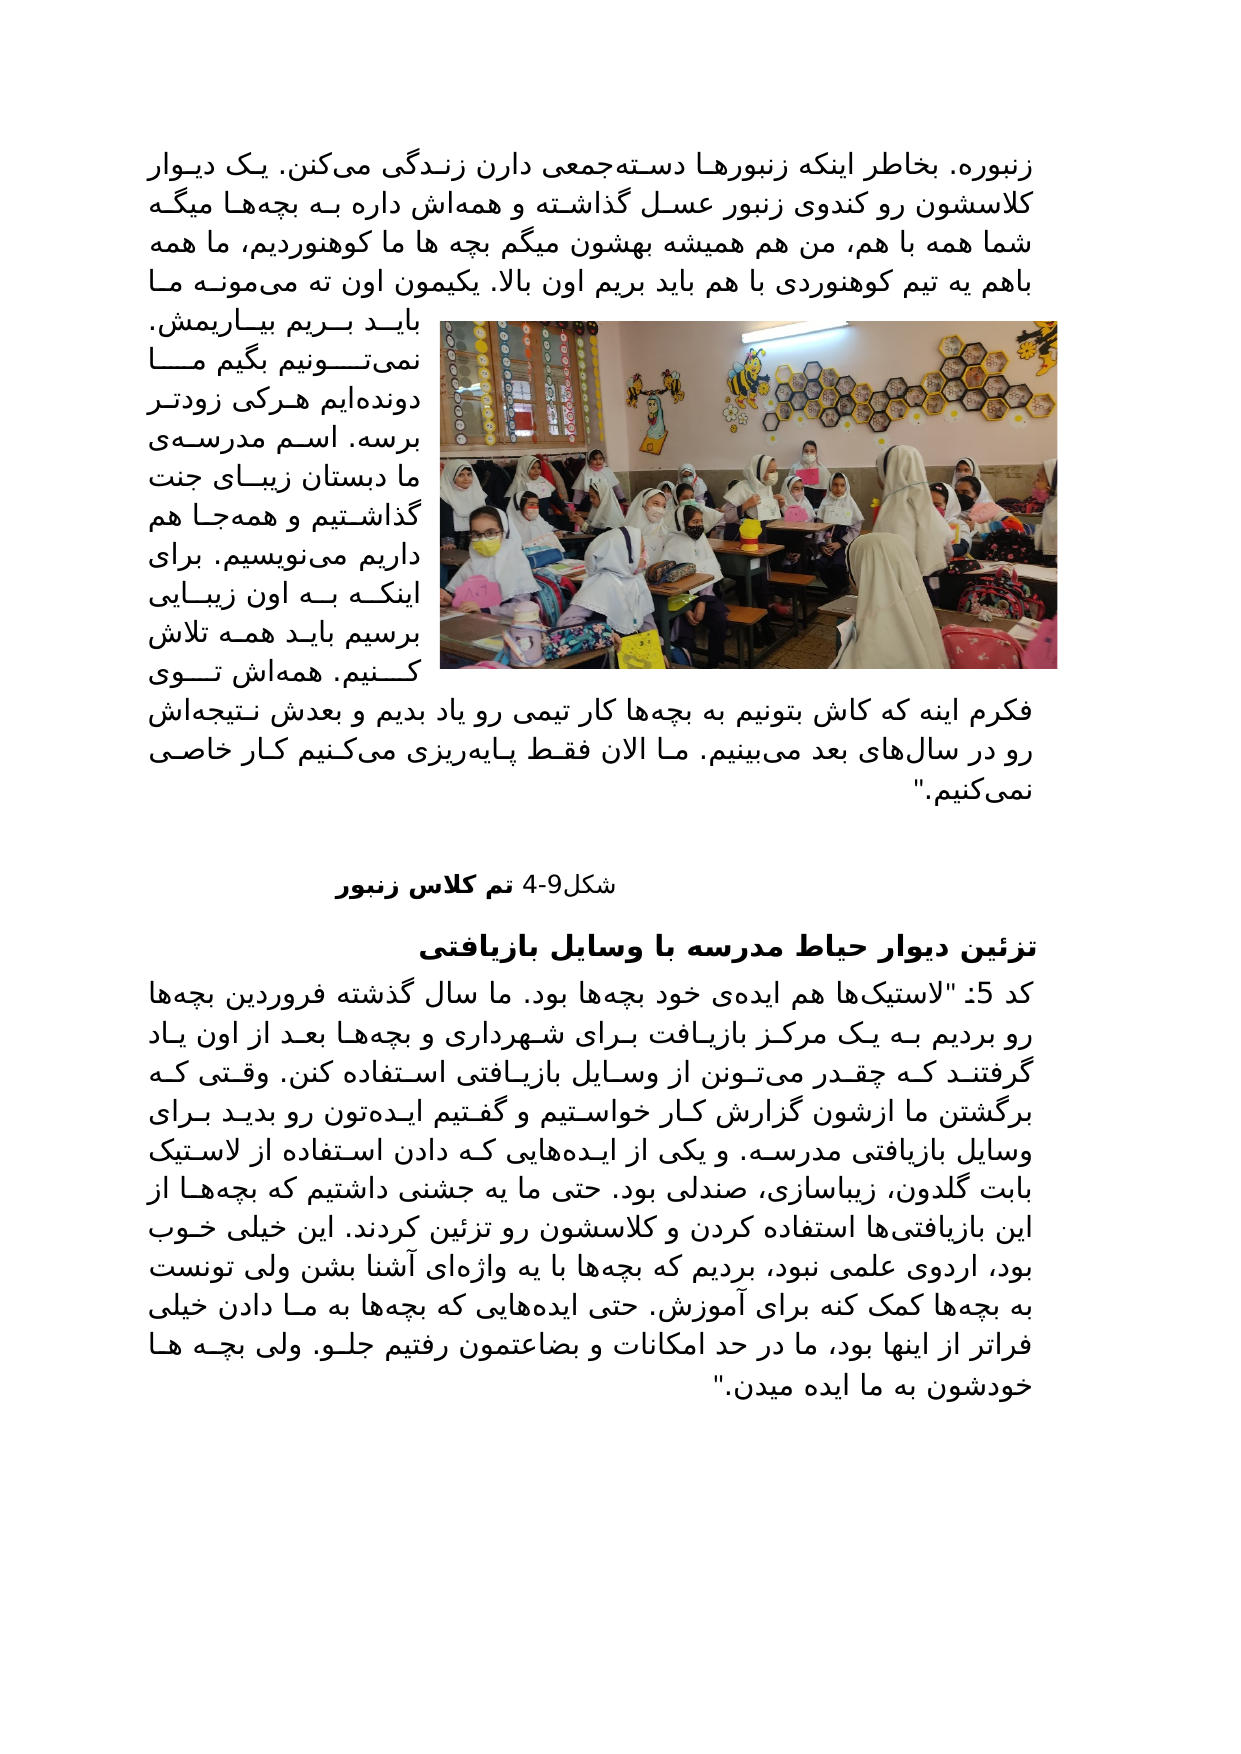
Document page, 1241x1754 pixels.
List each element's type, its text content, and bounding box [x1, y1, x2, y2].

picture [439, 321, 1058, 669]
text کد 5: "لاستیک‌ها هم ایده‌ی خود بچه‌ها بود. ما سال گذشته فروردین بچه‌ها رو بردیم به یک مرکز بازیافت برای شهرداری و بچه‌ها بعد از اون یاد گرفتند که چقدر می‌تونن از وسایل بازیافتی استفاده کنن. وقتی که برگشتن ما ازشون گزارش کار خواستیم و گفتیم ایده‌تون رو بدید برای وسایل بازیافتی مدرسه. و یکی از ایده‌هایی که دادن استفاده از لاستیک بابت گلدون، زیباسازی، صندلی بود. حتی ما یه جشنی داشتیم که بچه‌ها از این بازیافتی‌ها استفاده کردن و کلاسشون رو تزئین کردند. این خیلی خوب بود، اردوی علمی نبود، بردیم که بچه‌ها با یه واژه‌ای آشنا بشن ولی تونست به بچه‌ها کمک کنه برای آموزش. حتی ایده‌هایی که بچه‌ها به ما دادن خیلی فراتر از اینها بود، ما در حد امکانات و بضاعتمون رفتیم جلو. ولی بچه ها خودشون به ما ایده میدن." [148, 975, 1033, 1403]
text تزئین دیوار حیاط مدرسه با وسایل بازیافتی [148, 929, 1038, 963]
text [148, 148, 1033, 807]
text تم کلاس زنبور [148, 870, 757, 899]
